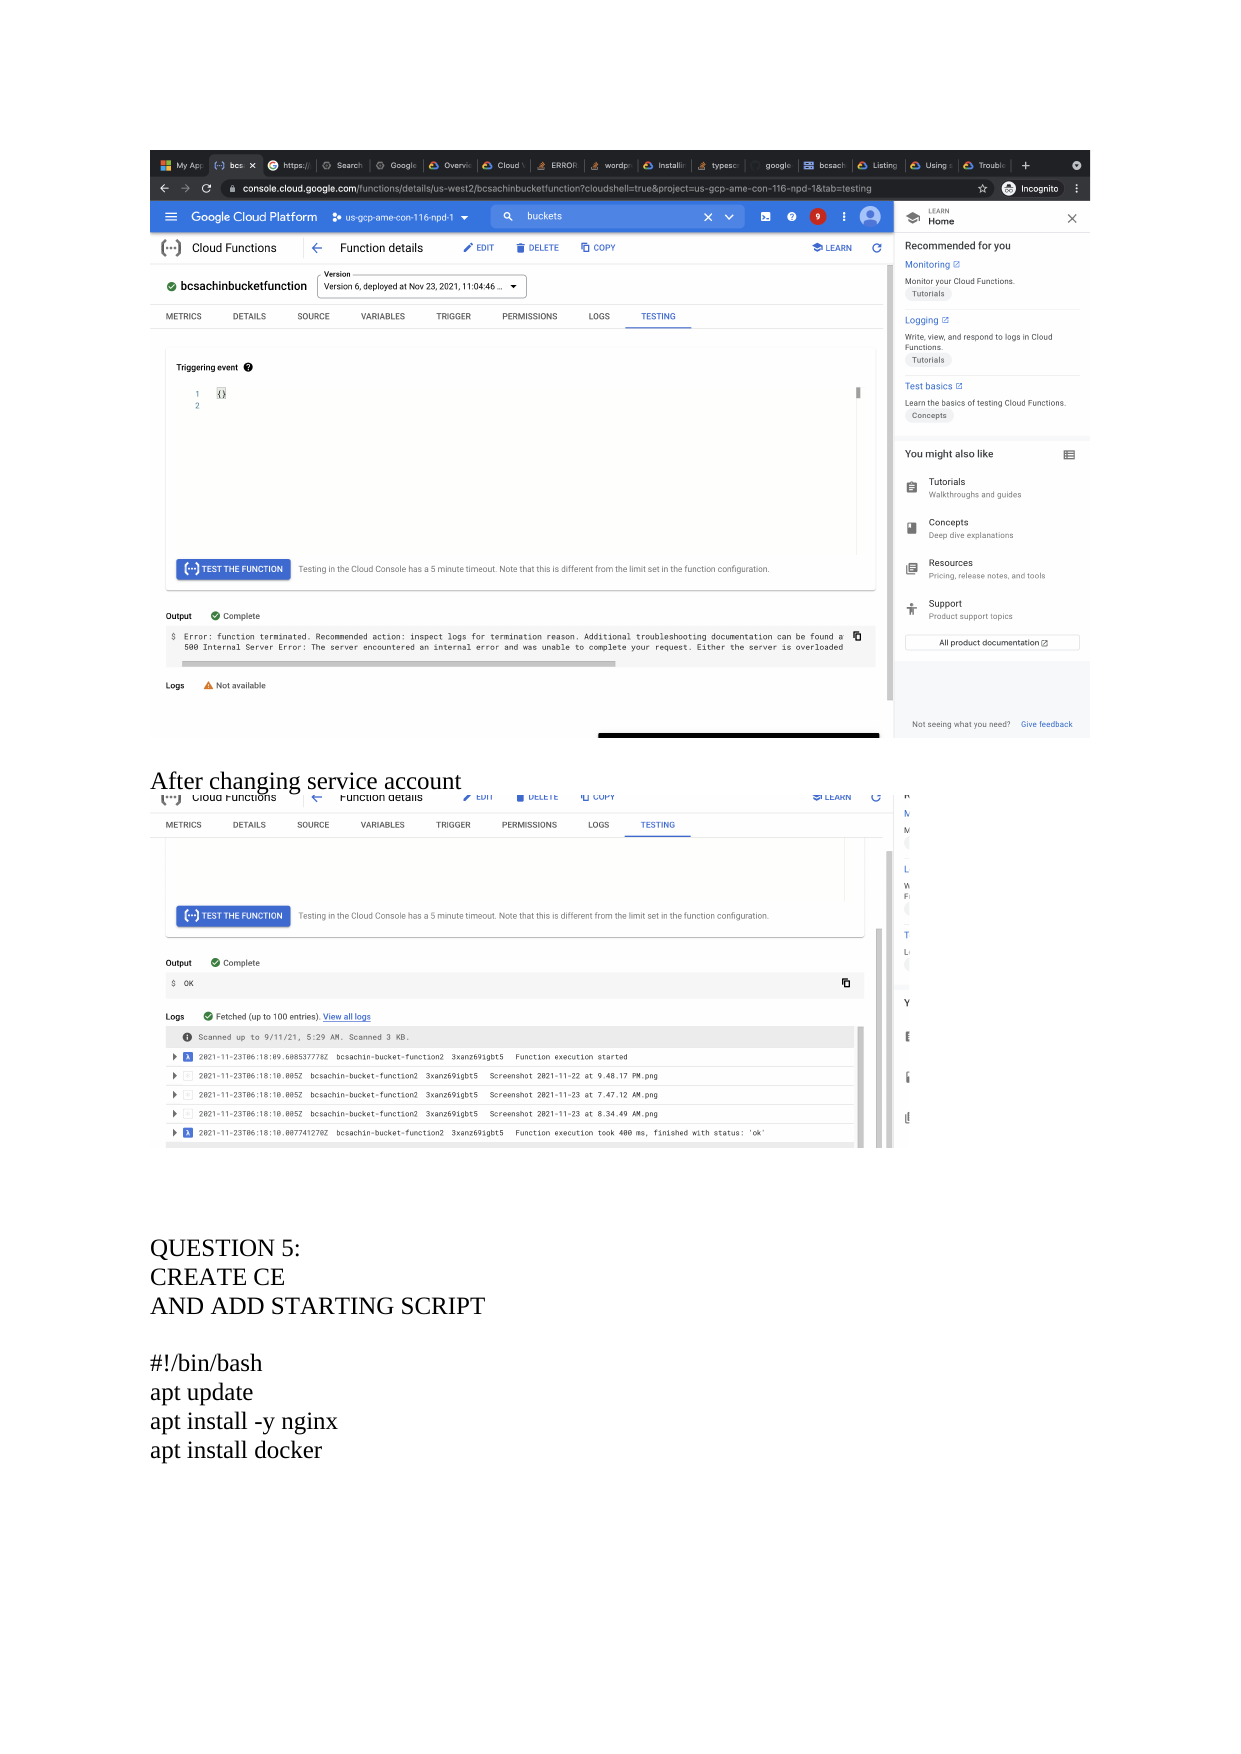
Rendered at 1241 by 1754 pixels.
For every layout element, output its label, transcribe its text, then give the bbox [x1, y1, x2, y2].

text QUESTION 5: [150, 1233, 1090, 1262]
picture [150, 795, 910, 1148]
text apt install -y nginx [150, 1406, 1090, 1435]
text #!/bin/bash [150, 1348, 1090, 1377]
text AND ADD STARTING SCRIPT [150, 1291, 1090, 1320]
picture [150, 150, 1091, 738]
text apt install docker [150, 1435, 1090, 1463]
text After changing service account [150, 766, 1090, 795]
text CREATE CE [150, 1262, 1090, 1291]
text apt update [150, 1377, 1090, 1406]
